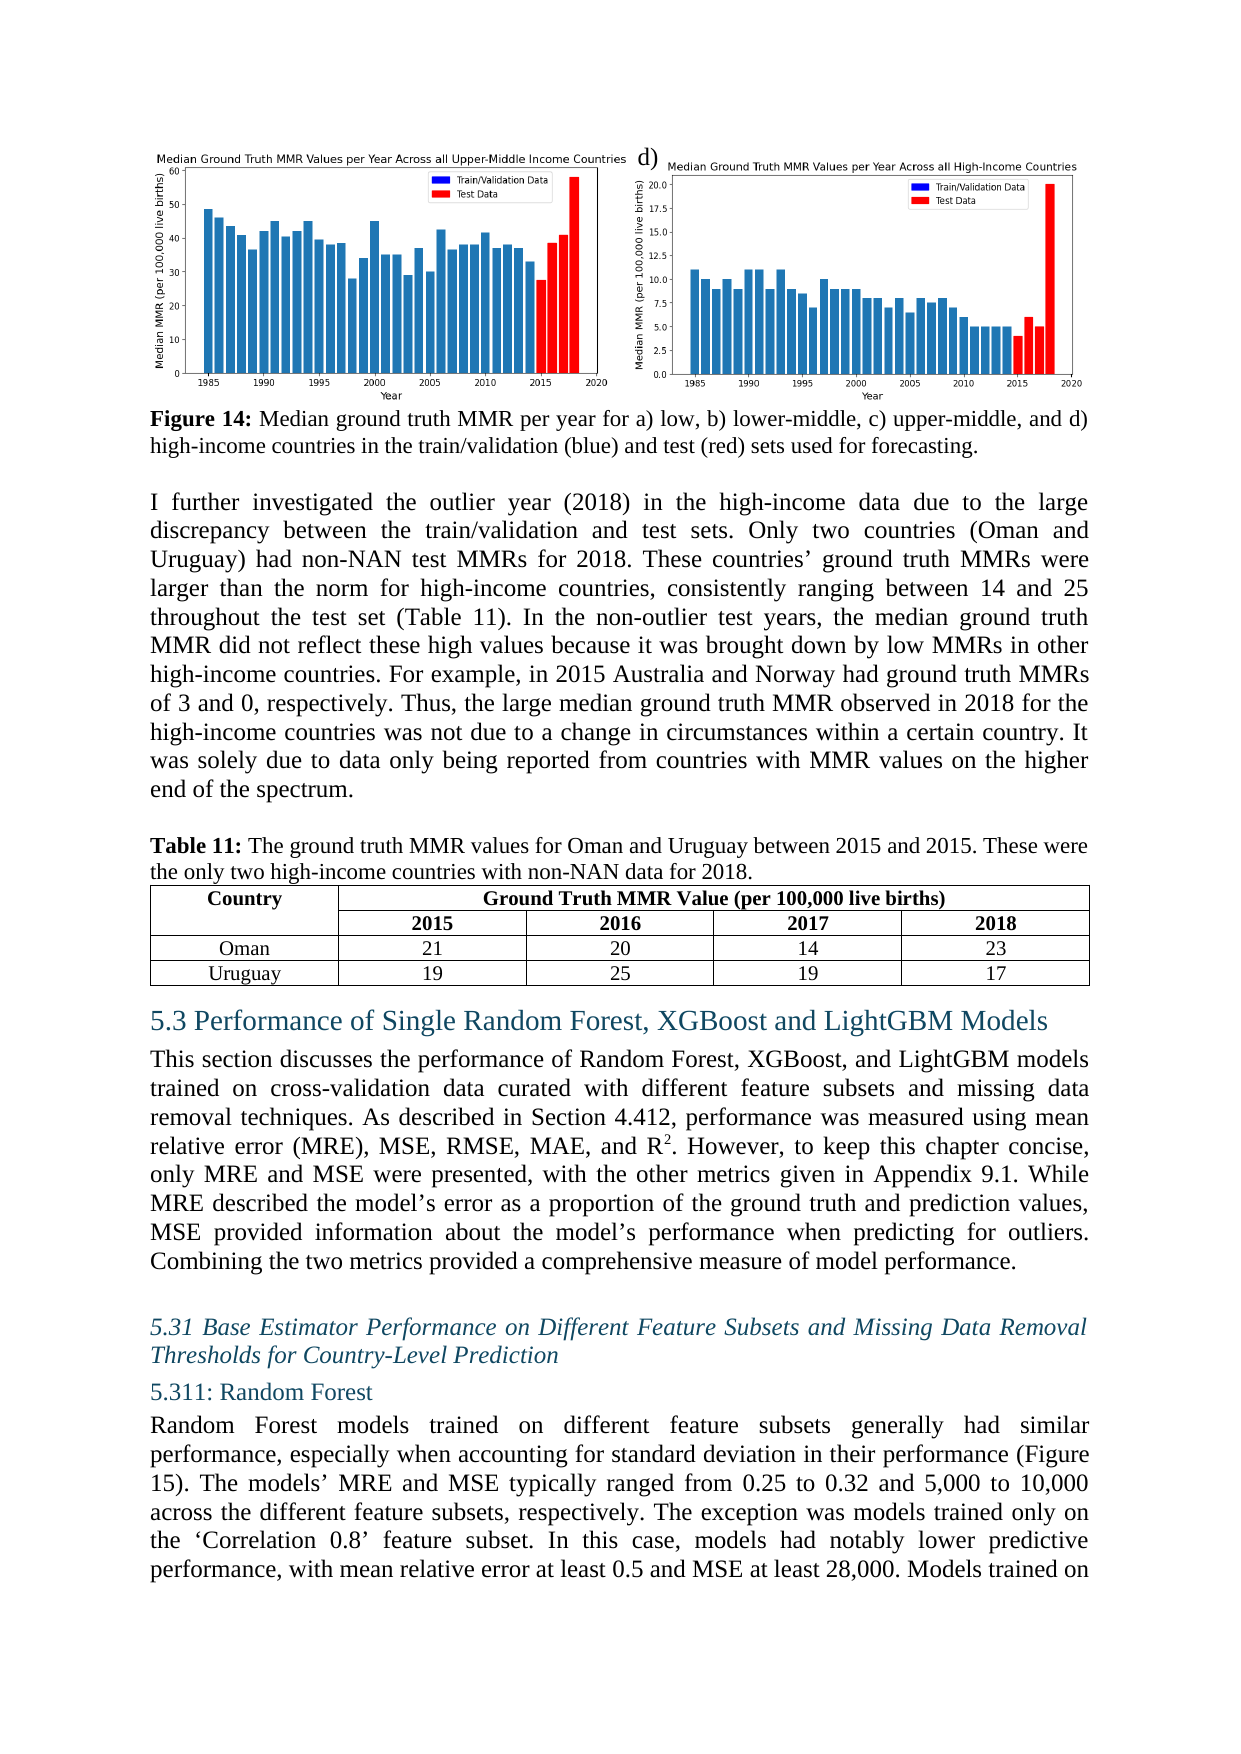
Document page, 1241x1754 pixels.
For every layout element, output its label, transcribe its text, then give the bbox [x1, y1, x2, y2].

text Table 11: The ground truth MMR values for Oman and Uruguay between 2015 and 2015. These were the only two high-income countries with non-NAN data for 2018. [150, 832, 1090, 884]
subtitle 5.31 Base Estimator Performance on Different Feature Subsets and Missing Data Removal Thresholds for Country-Level Prediction [150, 1312, 1090, 1369]
table_cell 2015 [339, 911, 526, 935]
table_header Ground Truth MMR Value (per 100,000 live births) [339, 886, 1089, 909]
table_cell Uruguay [151, 961, 338, 985]
table_cell Oman [151, 936, 338, 960]
table_cell 14 [714, 936, 901, 960]
table_cell 19 [714, 961, 901, 985]
table_cell 2018 [902, 911, 1089, 935]
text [150, 1410, 1090, 1583]
table_cell 21 [339, 936, 526, 960]
table_cell 2017 [714, 911, 901, 935]
table_cell 19 [339, 961, 526, 985]
text This section discusses the performance of Random Forest, XGBoost, and LightGBM models trained on cross-validation data curated with different feature subsets and missing data removal techniques. As described in Section 4.412, performance was measured using mean relative error (MRE), MSE, RMSE, MAE, and R2. However, to keep this chapter concise, only MRE and MSE were presented, with the other metrics given in Appendix 9.1. While MRE described the model’s error as a proportion of the ground truth and prediction values, MSE provided information about the model’s performance when predicting for outliers. Combining the two metrics provided a comprehensive measure of model performance. [150, 1044, 1090, 1274]
subtitle 5.311: Random Forest [150, 1377, 1090, 1406]
picture [150, 150, 1087, 406]
table_cell 25 [527, 961, 713, 985]
table_cell 20 [527, 936, 713, 960]
text Figure 14: Median ground truth MMR per year for a) low, b) lower-middle, c) upper-middle, and d) high-income countries in the train/validation (blue) and test (red) sets used for forecasting. [150, 405, 1090, 458]
table_header Country [151, 886, 338, 935]
subtitle 5.3 Performance of Single Random Forest, XGBoost and LightGBM Models [150, 1003, 1090, 1036]
table_cell 2016 [527, 911, 713, 935]
table_cell 23 [902, 936, 1089, 960]
text I further investigated the outlier year (2018) in the high-income data due to the large discrepancy between the train/validation and test sets. Only two countries (Oman and Uruguay) had non-NAN test MMRs for 2018. These countries’ ground truth MMRs were larger than the norm for high-income countries, consistently ranging between 14 and 25 throughout the test set (Table 11). In the non-outlier test years, the median ground truth MMR did not reflect these high values because it was brought down by low MMRs in other high-income countries. For example, in 2015 Australia and Norway had ground truth MMRs of 3 and 0, respectively. Thus, the large median ground truth MMR observed in 2018 for the high-income countries was not due to a change in circumstances within a certain country. It was solely due to data only being reported from countries with MMR values on the higher end of the spectrum. [150, 487, 1090, 803]
table_cell 17 [902, 961, 1089, 985]
